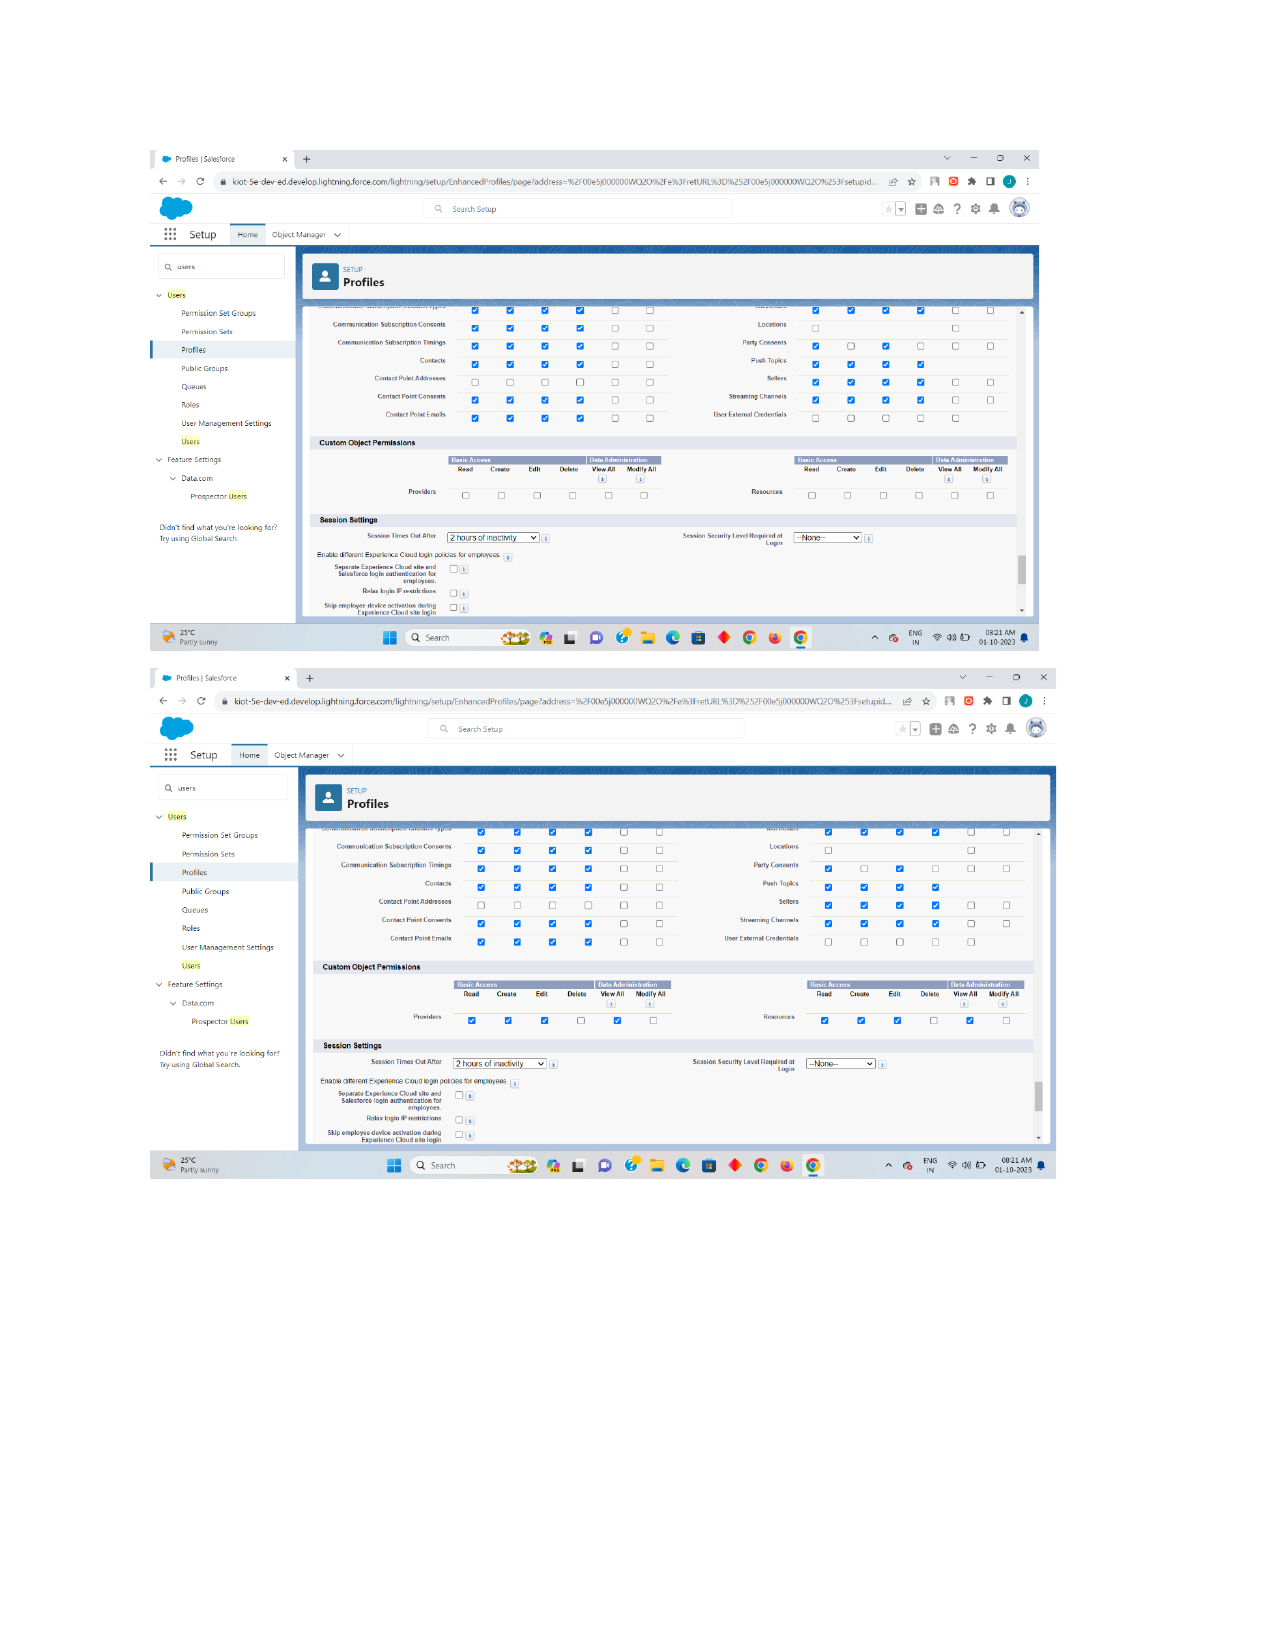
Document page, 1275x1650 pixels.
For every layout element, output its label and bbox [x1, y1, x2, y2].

picture [150, 150, 1040, 651]
picture [150, 668, 1057, 1179]
